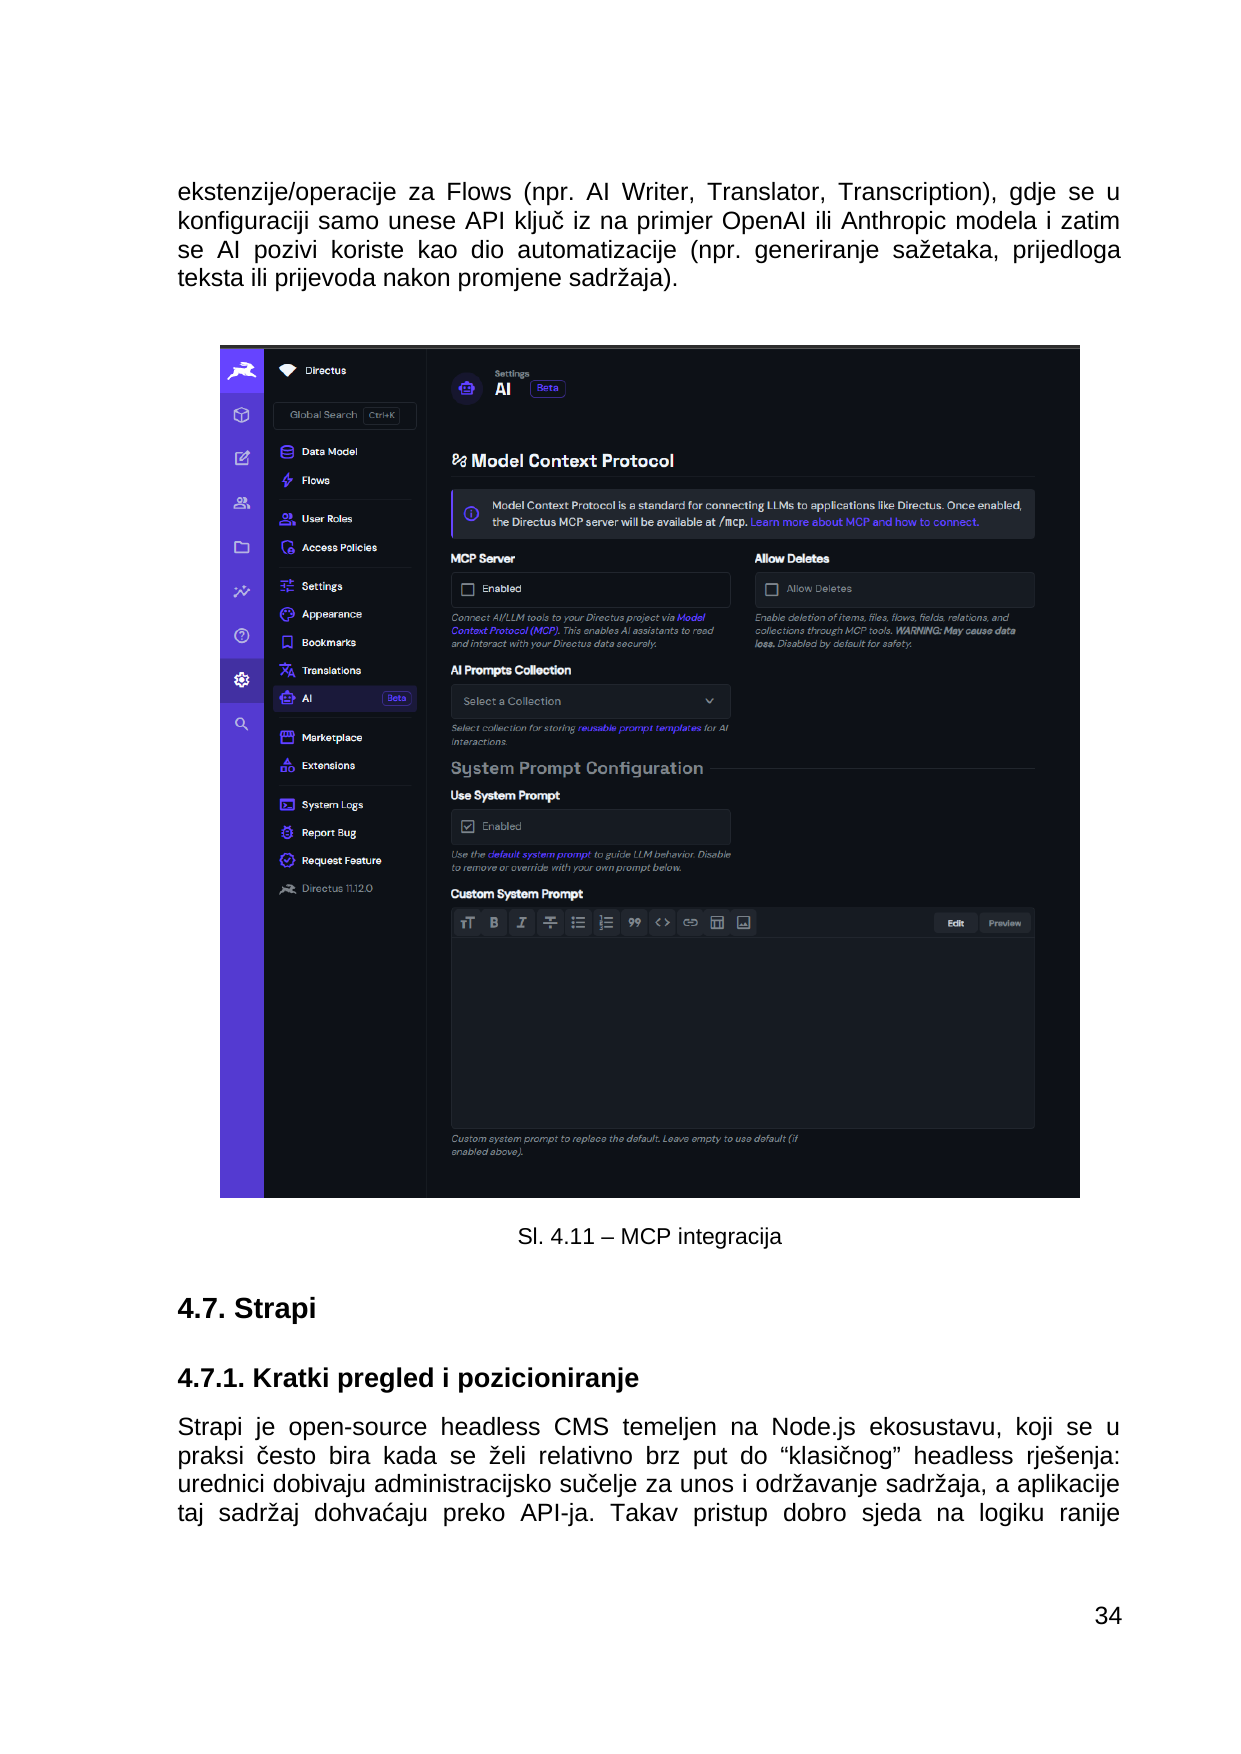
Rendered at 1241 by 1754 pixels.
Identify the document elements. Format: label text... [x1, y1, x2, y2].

picture [220, 345, 1080, 1198]
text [177, 1412, 1122, 1527]
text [177, 177, 1122, 292]
subtitle 4.7.1. Kratki pregled i pozicioniranje [177, 1362, 1122, 1393]
subtitle 4.7. Strapi [177, 1291, 1122, 1324]
